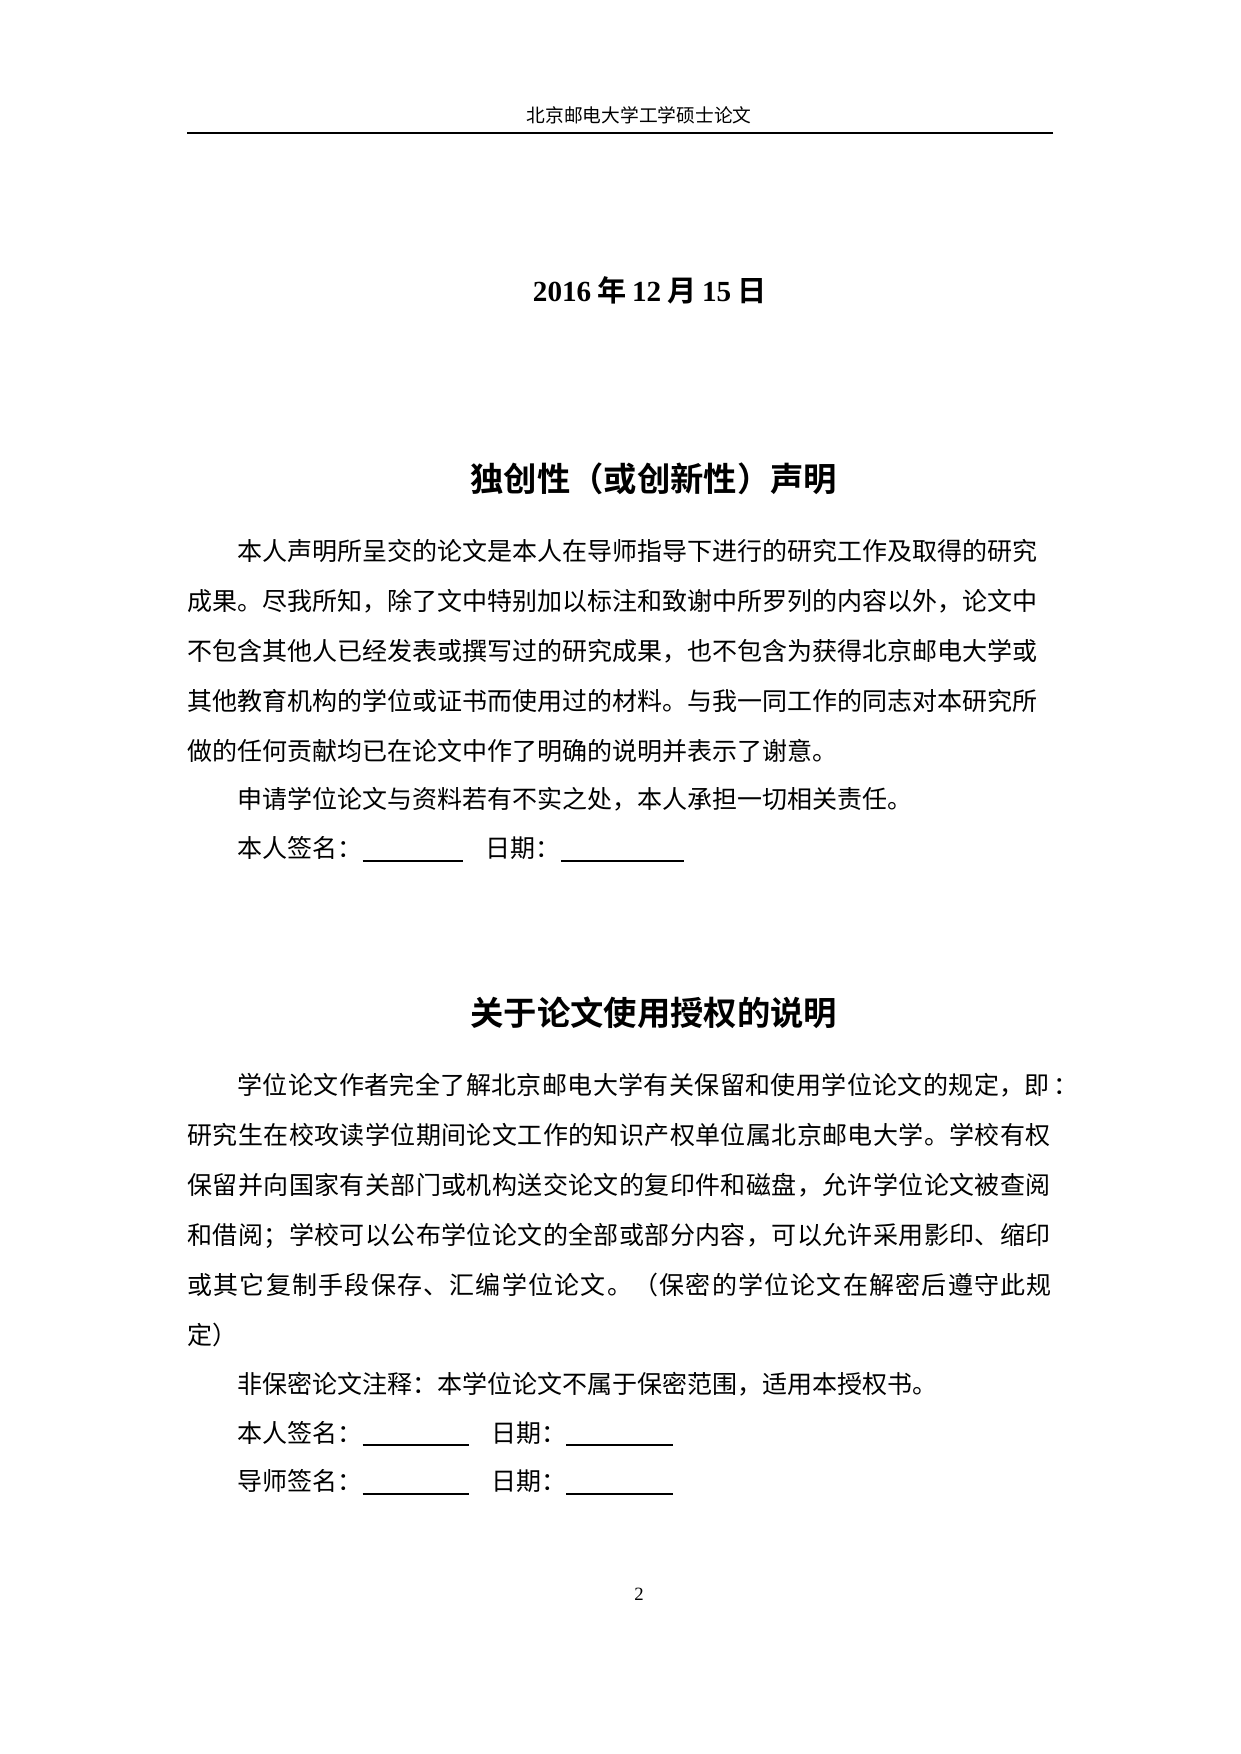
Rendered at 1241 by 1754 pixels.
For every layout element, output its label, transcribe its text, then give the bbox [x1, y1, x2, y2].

text 学位论文作者完全了解北京邮电大学有关保留和使用学位论文的规定，即：研究生在校攻读学位期间论文工作的知识产权单位属北京邮电大学。学校有权保留并向国家有关部门或机构送交论文的复印件和磁盘，允许学位论文被查阅和借阅；学校可以公布学位论文的全部或部分内容，可以允许采用影印、缩印或其它复制手段保存、汇编学位论文。（保密的学位论文在解密后遵守此规定） [187, 1063, 1053, 1354]
text 2016年12月15日 [187, 247, 1053, 330]
text 本人声明所呈交的论文是本人在导师指导下进行的研究工作及取得的研究成果。尽我所知，除了文中特别加以标注和致谢中所罗列的内容以外，论文中不包含其他人已经发表或撰写过的研究成果，也不包含为获得北京邮电大学或其他教育机构的学位或证书而使用过的材料。与我一同工作的同志对本研究所做的任何贡献均已在论文中作了明确的说明并表示了谢意。 [187, 528, 1053, 770]
text 关于论文使用授权的说明 [187, 970, 1053, 1053]
text 非保密论文注释：本学位论文不属于保密范围，适用本授权书。 [187, 1361, 1053, 1403]
text 独创性（或创新性）声明 [187, 435, 1053, 519]
text 本人签名： 日期： [187, 826, 1053, 868]
text 本人签名： 日期： [187, 1410, 1053, 1452]
text 申请学位论文与资料若有不实之处，本人承担一切相关责任。 [187, 777, 1053, 819]
text 导师签名： 日期： [187, 1459, 1053, 1501]
